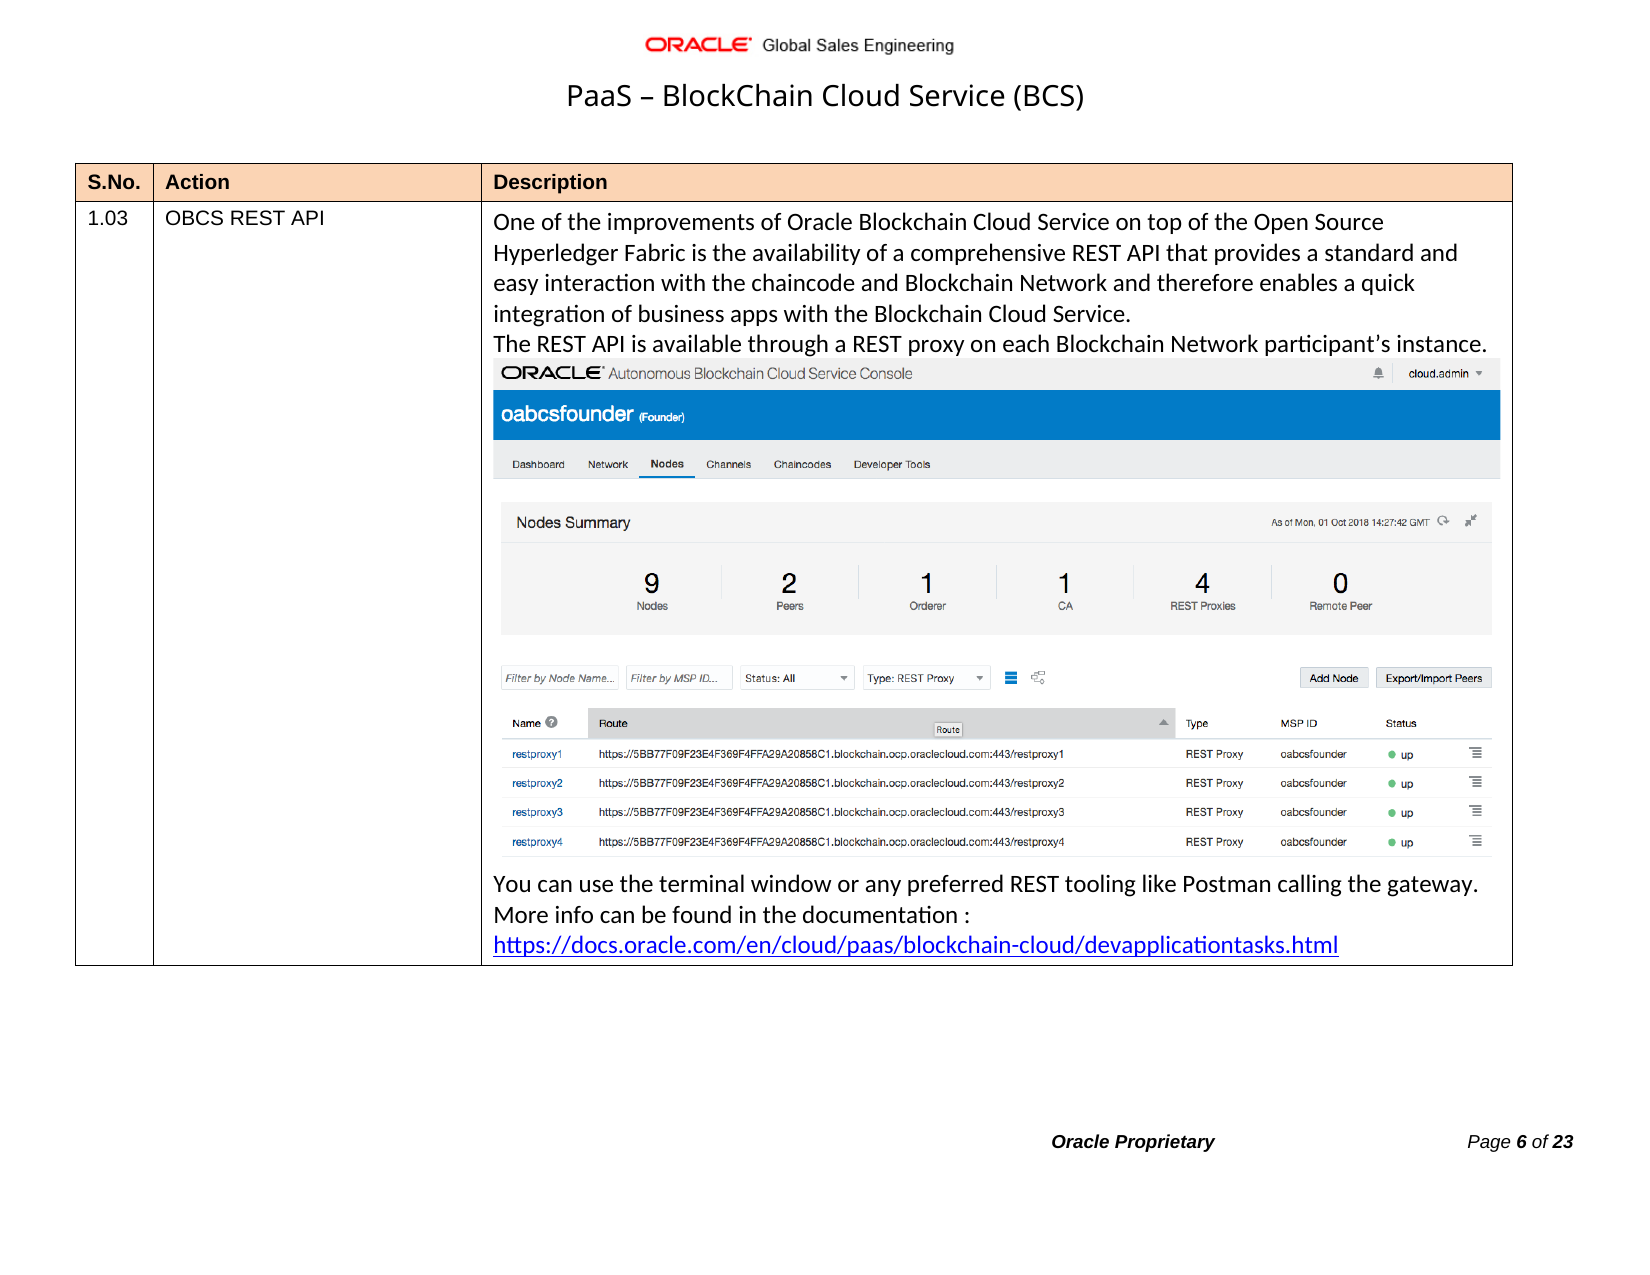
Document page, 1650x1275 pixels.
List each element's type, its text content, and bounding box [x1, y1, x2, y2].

table_cell One of the improvements of Oracle Blockchain Cloud Service on top of the Open Source Hyperledger Fabric is the availability of a comprehensive REST API that provides a standard and easy interaction with the chaincode and Blockchain Network and therefore enables a quick integration of business apps with the Blockchain Cloud Service. The REST API is available through a REST proxy on each Blockchain Network participant’s instance. You can use the terminal window or any preferred REST tooling like Postman calling the gateway. More info can be found in the documentation : https://docs.oracle.com/en/cloud/paas/blockchain-cloud/devapplicationtasks.html [482, 202, 1512, 965]
picture [641, 31, 961, 67]
picture [493, 358, 1501, 869]
table_header S.No. [76, 164, 153, 201]
table_cell OBCS REST API [154, 202, 481, 965]
table_header Action [154, 164, 481, 201]
table_header Description [482, 164, 1512, 201]
table_cell 1.03 [76, 202, 153, 965]
